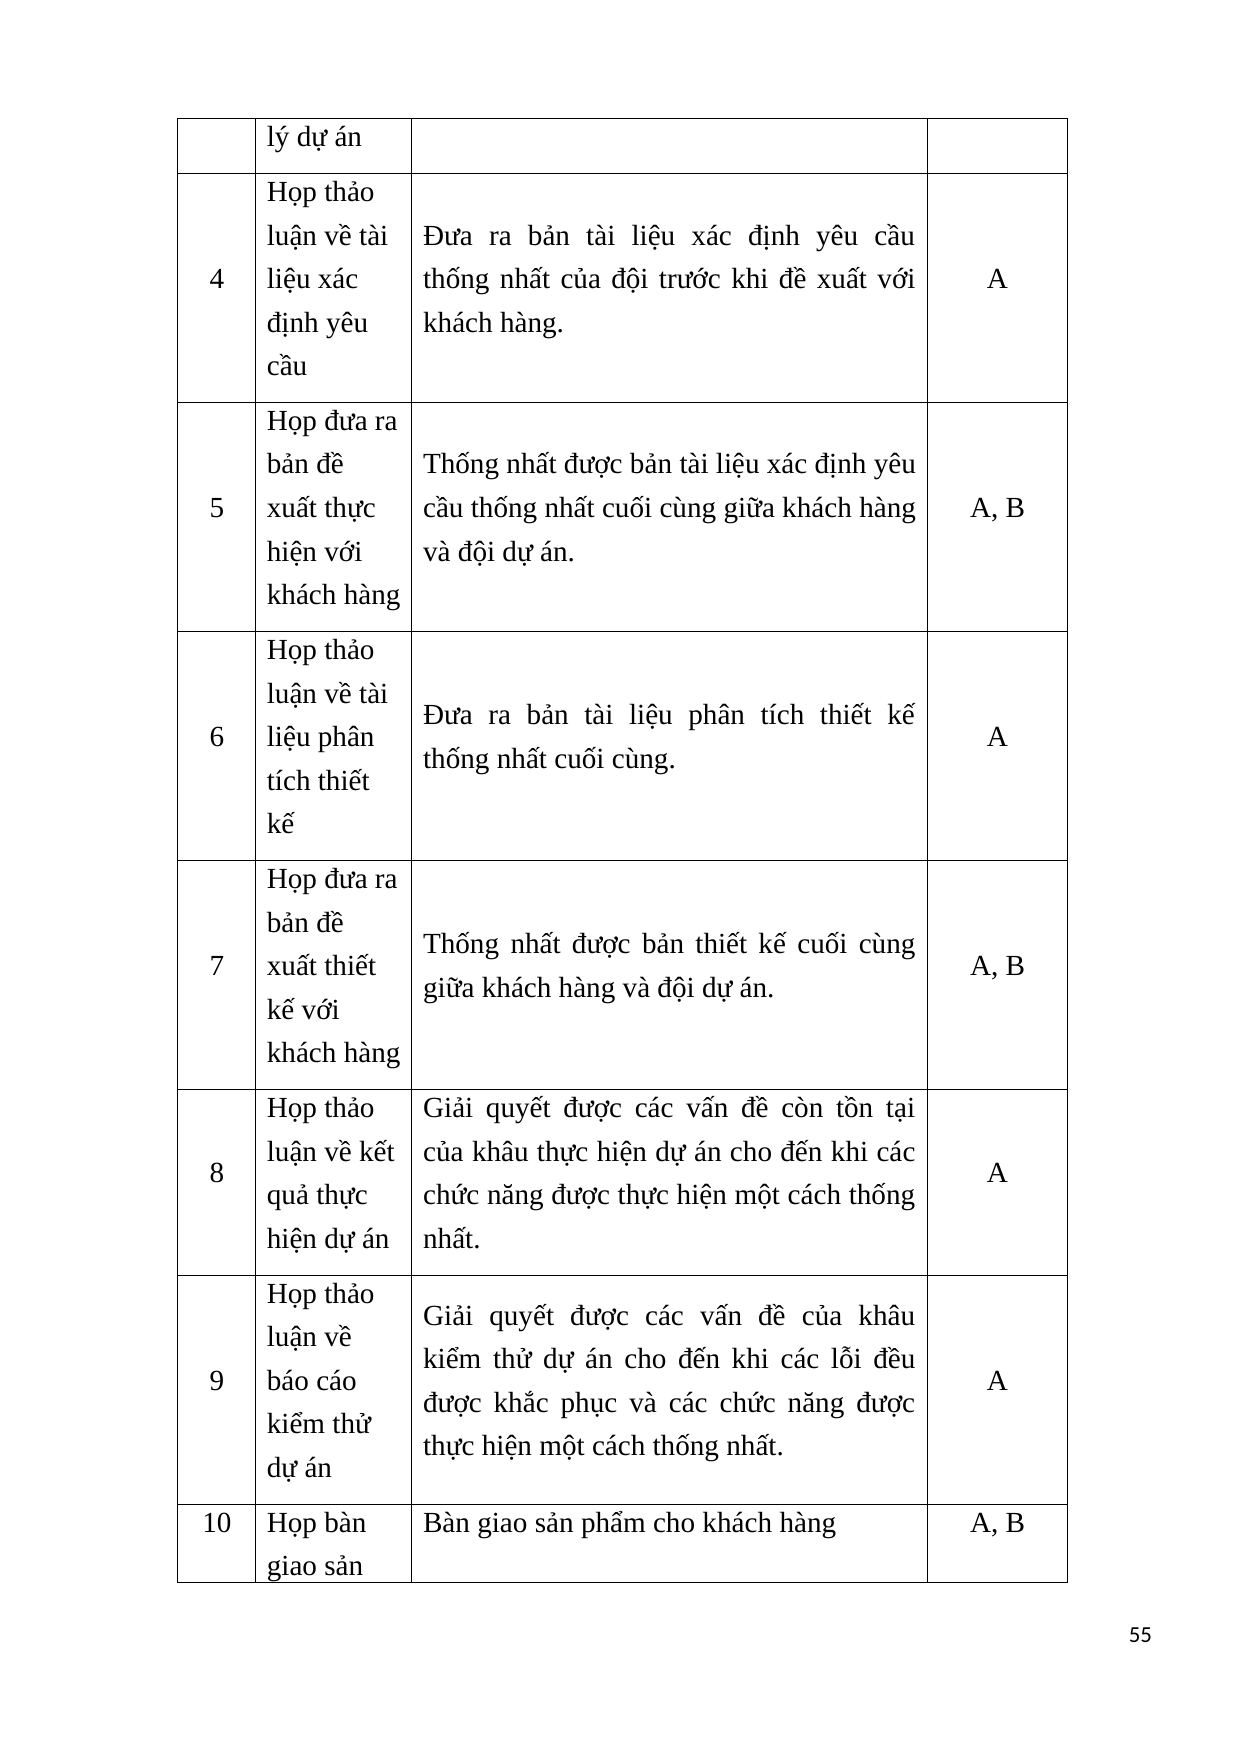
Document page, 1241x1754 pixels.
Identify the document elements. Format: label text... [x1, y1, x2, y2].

table_cell 8 [178, 1090, 255, 1275]
table_cell Đưa ra bản tài liệu xác định yêu cầu thống nhất của đội trước khi đề xuất với khách hàng. [412, 174, 927, 402]
table_cell 3 [178, 119, 255, 173]
table_cell A [928, 632, 1067, 860]
table_cell 5 [178, 403, 255, 631]
table_cell Họp thảo luận về tài liệu phân tích thiết kế [256, 632, 411, 860]
table_cell Họp đưa ra bản đề xuất thiết kế với khách hàng [256, 861, 411, 1089]
table_cell A [928, 1276, 1067, 1504]
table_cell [256, 119, 411, 173]
table_cell A [928, 1090, 1067, 1275]
table_cell Giải quyết được các vấn đề của khâu kiểm thử dự án cho đến khi các lỗi đều được khắc phục và các chức năng được thực hiện một cách thống nhất. [412, 1276, 927, 1504]
table_cell A [928, 174, 1067, 402]
table_cell 7 [178, 861, 255, 1089]
table_cell A [928, 119, 1067, 173]
table_cell Đưa ra bản tài liệu phân tích thiết kế thống nhất cuối cùng. [412, 632, 927, 860]
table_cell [412, 119, 927, 173]
table_cell 9 [178, 1276, 255, 1504]
table_cell 4 [178, 174, 255, 402]
table_cell A, B [928, 861, 1067, 1089]
table_cell A, B [928, 403, 1067, 631]
table_cell Họp đưa ra bản đề xuất thực hiện với khách hàng [256, 403, 411, 631]
table_cell 10 [178, 1505, 255, 1582]
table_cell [412, 1505, 927, 1582]
table_cell 6 [178, 632, 255, 860]
table_cell Giải quyết được các vấn đề còn tồn tại của khâu thực hiện dự án cho đến khi các chức năng được thực hiện một cách thống nhất. [412, 1090, 927, 1275]
table_cell Họp thảo luận về kết quả thực hiện dự án [256, 1090, 411, 1275]
table_cell Họp thảo luận về tài liệu xác định yêu cầu [256, 174, 411, 402]
table_cell Thống nhất được bản thiết kế cuối cùng giữa khách hàng và đội dự án. [412, 861, 927, 1089]
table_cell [256, 1505, 411, 1582]
table_cell Thống nhất được bản tài liệu xác định yêu cầu thống nhất cuối cùng giữa khách hàng và đội dự án. [412, 403, 927, 631]
table_cell Họp thảo luận về báo cáo kiểm thử dự án [256, 1276, 411, 1504]
table_cell A, B [928, 1505, 1067, 1582]
